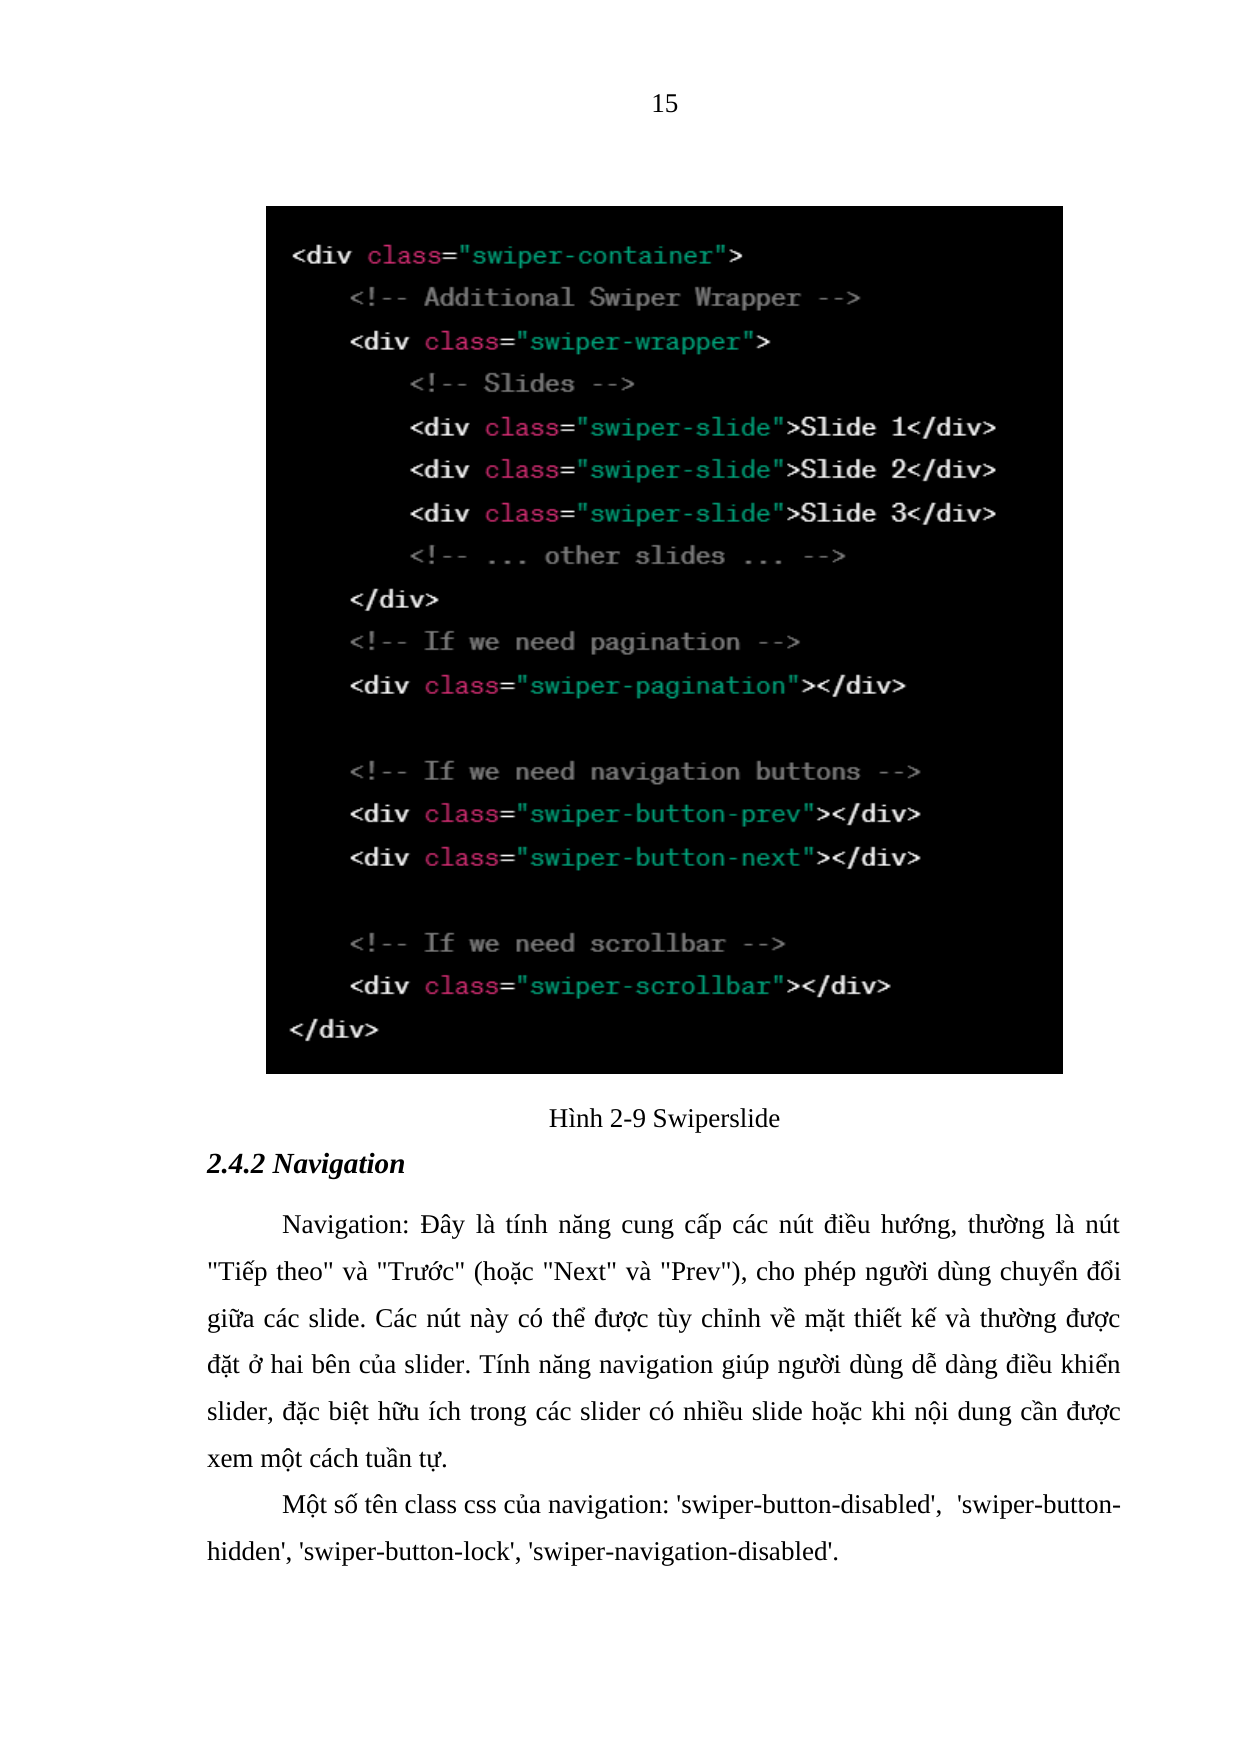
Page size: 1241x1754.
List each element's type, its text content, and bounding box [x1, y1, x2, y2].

text Một số tên class css của navigation: 'swiper-button-disabled', 'swiper-button-hidden', 'swiper-button-lock', 'swiper-navigation-disabled'. [207, 1488, 1122, 1566]
subtitle Navigation [207, 1146, 1122, 1179]
text Navigation: Đây là tính năng cung cấp các nút điều hướng, thường là nút "Tiếp theo" và "Trước" (hoặc "Next" và "Prev"), cho phép người dùng chuyển đổi giữa các slide. Các nút này có thể được tùy chỉnh về mặt thiết kế và thường được đặt ở hai bên của slider. Tính năng navigation giúp người dùng dễ dàng điều khiển slider, đặc biệt hữu ích trong các slider có nhiều slide hoặc khi nội dung cần được xem một cách tuần tự. [207, 1208, 1122, 1473]
picture [266, 206, 1063, 1074]
